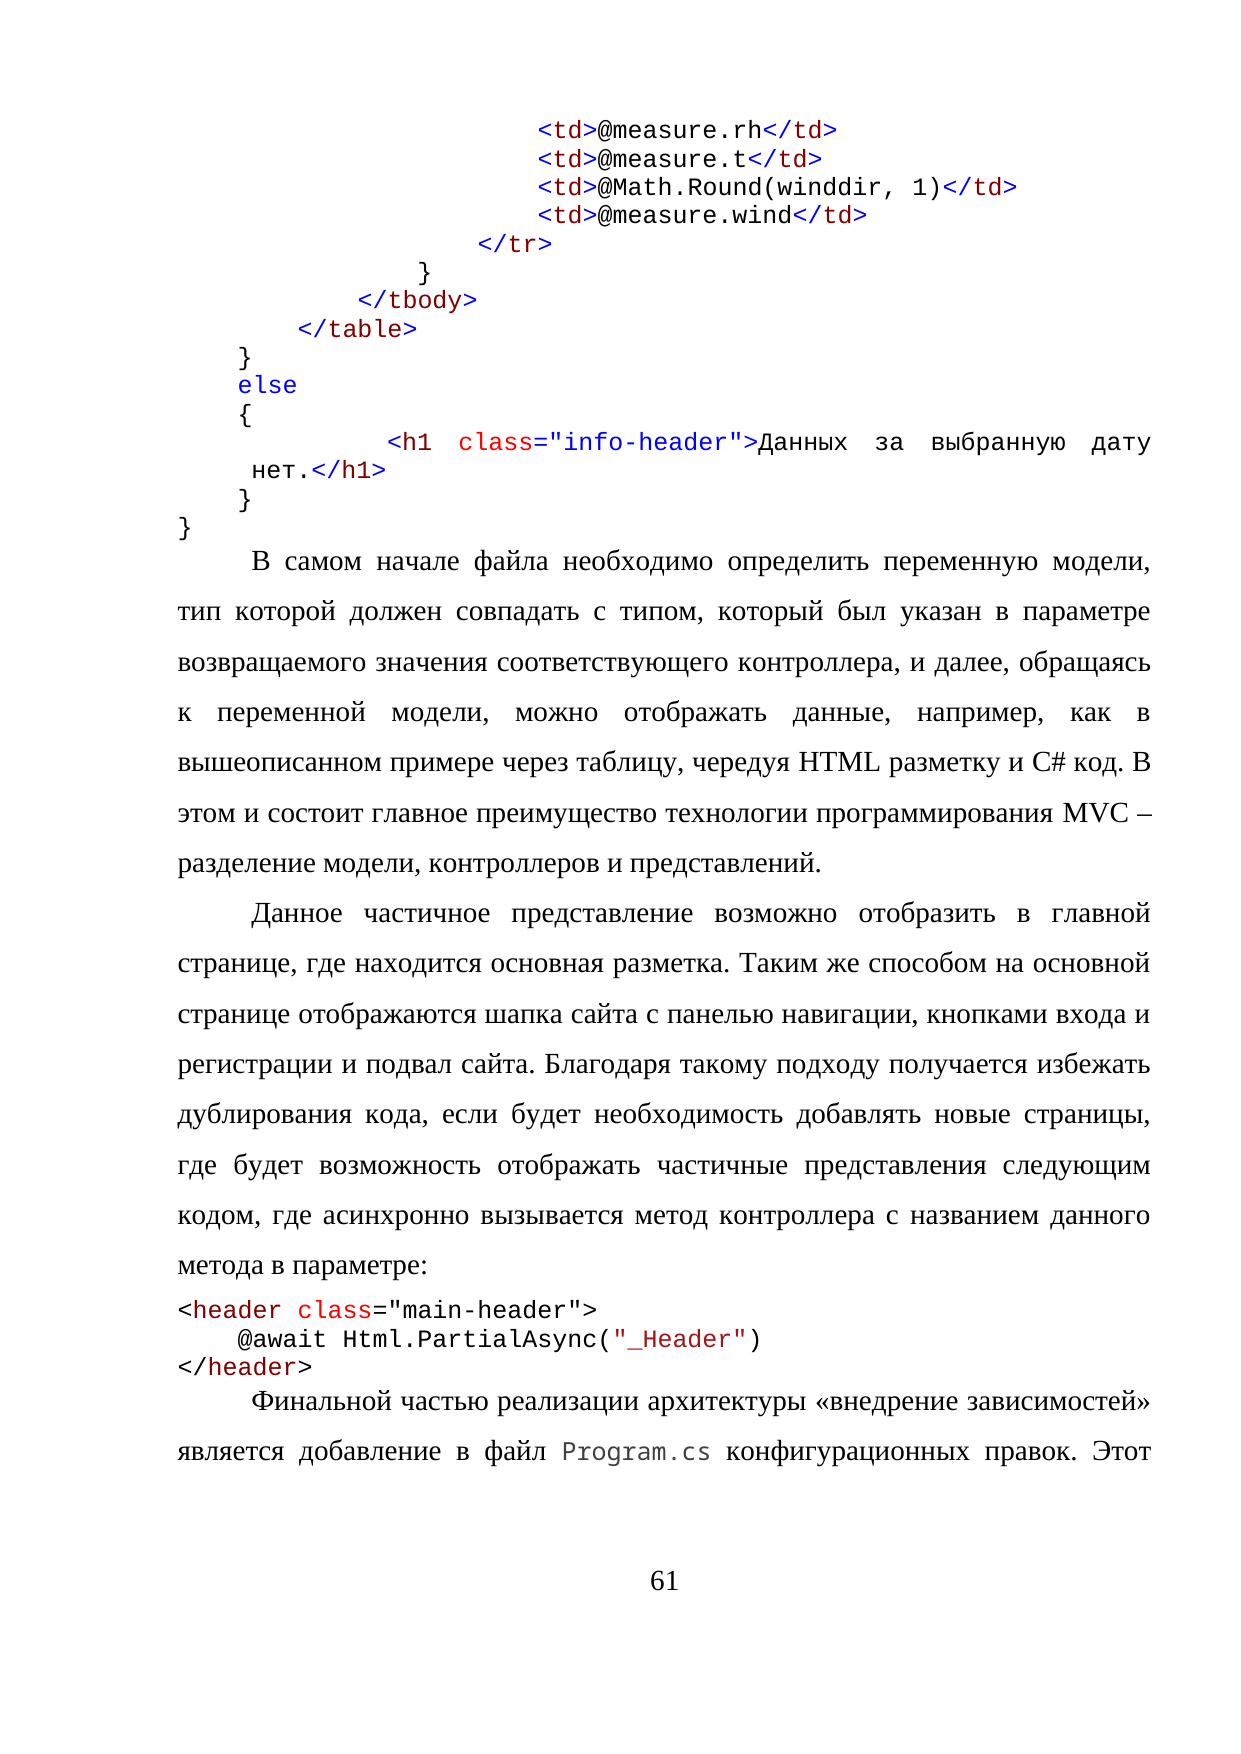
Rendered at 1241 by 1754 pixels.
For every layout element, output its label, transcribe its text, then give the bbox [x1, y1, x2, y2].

text </tbody> [177, 288, 1152, 316]
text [177, 1383, 1152, 1468]
text } [177, 345, 1152, 373]
text <td>@measure.t</td> [177, 146, 1152, 175]
text В самом начале файла необходимо определить переменную модели, тип которой должен совпадать с типом, который был указан в параметре возвращаемого значения соответствующего контроллера, и далее, обращаясь к переменной модели, можно отображать данные, например, как в вышеописанном примере через таблицу, чередуя HTML разметку и C# код. В этом и состоит главное преимущество технологии программирования MVC – разделение модели, контроллеров и представлений. [177, 543, 1152, 878]
text } [177, 486, 1152, 515]
text } [177, 260, 1152, 288]
text { [177, 401, 1152, 430]
text </table> [177, 316, 1152, 345]
text </tr> [177, 231, 1152, 260]
text <h1 class="info-header">Данных за выбранную дату нет.</h1> [177, 430, 1152, 486]
text } [177, 515, 1152, 543]
text <header class="main-header"> [177, 1298, 1152, 1326]
text else [177, 373, 1152, 401]
text </header> [177, 1354, 1152, 1383]
text <td>@Math.Round(winddir, 1)</td> [177, 175, 1152, 203]
text @await Html.PartialAsync("_Header") [177, 1326, 1152, 1354]
text Данное частичное представление возможно отобразить в главной странице, где находится основная разметка. Таким же способом на основной странице отображаются шапка сайта с панелью навигации, кнопками входа и регистрации и подвал сайта. Благодаря такому подходу получается избежать дублирования кода, если будет необходимость добавлять новые страницы, где будет возможность отображать частичные представления следующим кодом, где асинхронно вызывается метод контроллера с названием данного метода в параметре: [177, 895, 1152, 1281]
text <td>@measure.wind</td> [177, 203, 1152, 231]
text <td>@measure.rh</td> [177, 118, 1152, 146]
